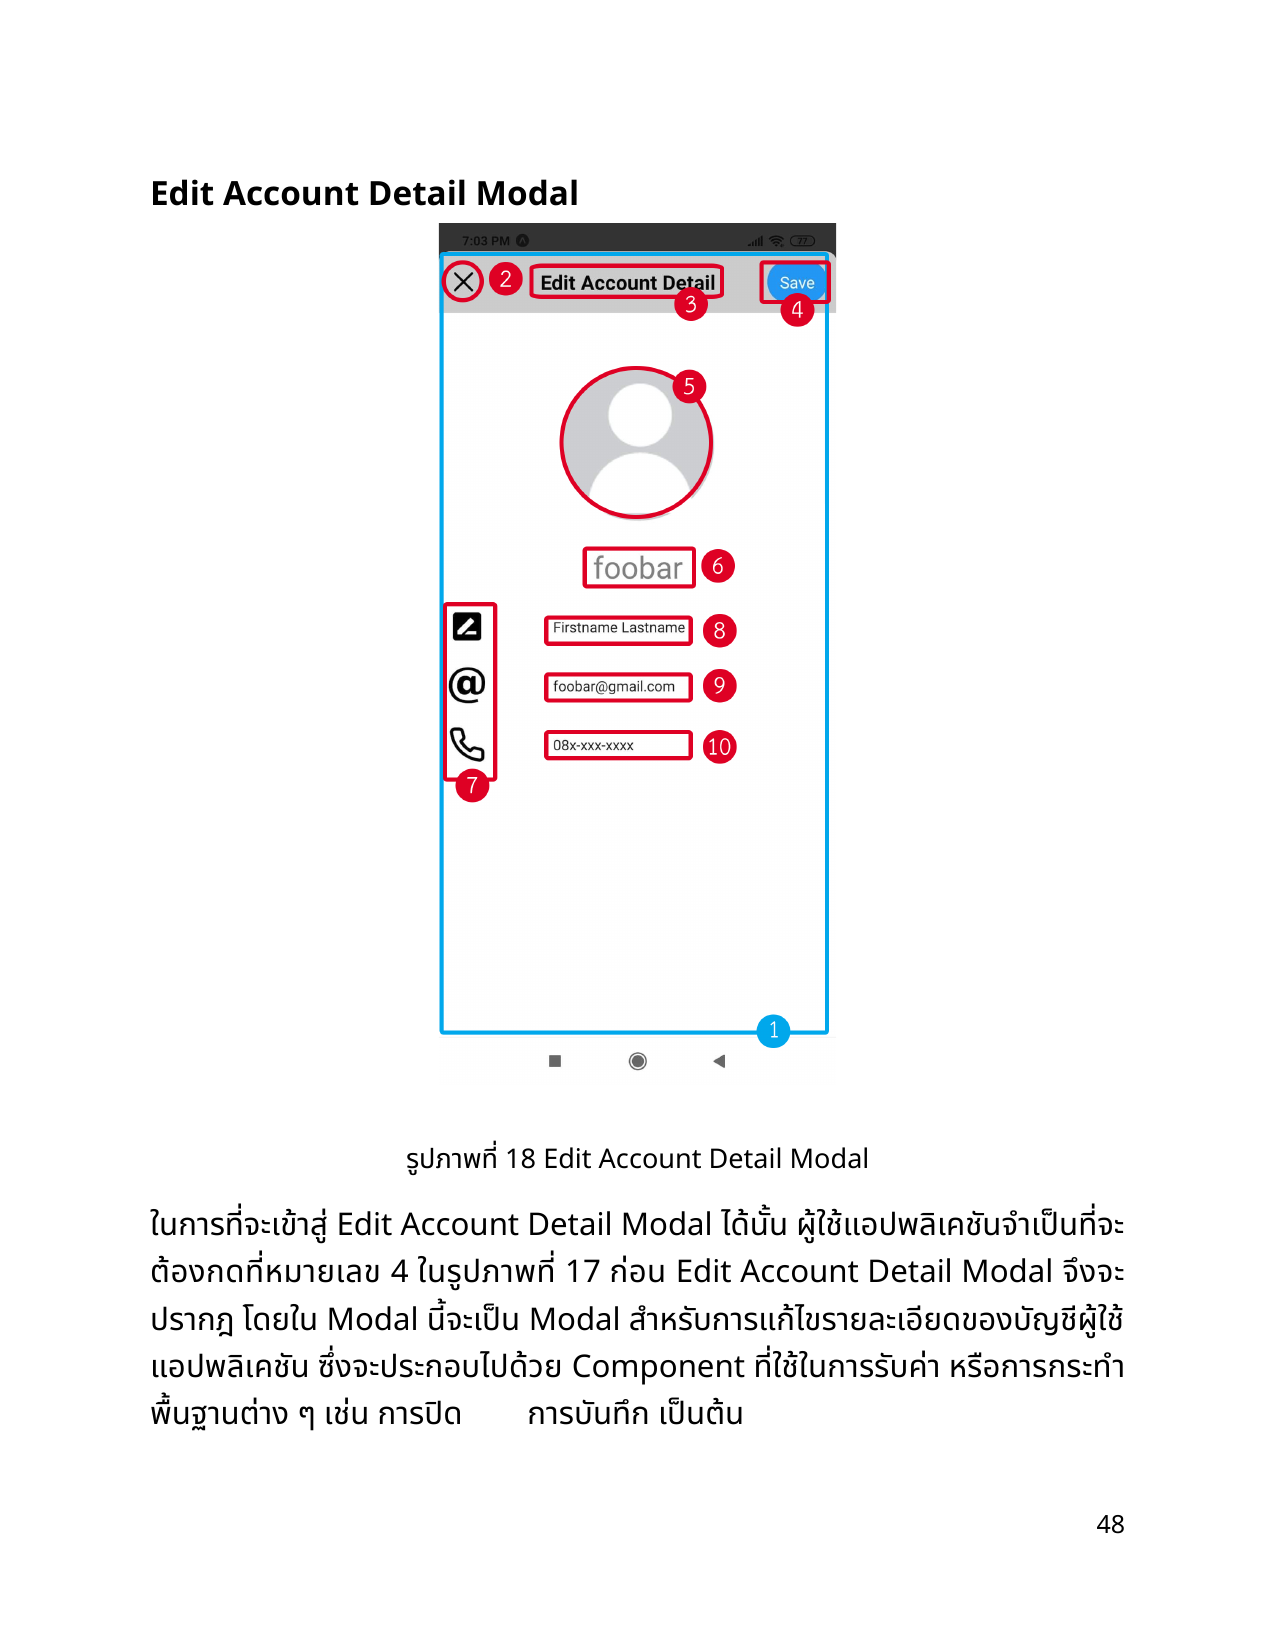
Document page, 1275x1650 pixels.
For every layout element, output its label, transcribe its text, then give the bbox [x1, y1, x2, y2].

subtitle Edit Account Detail Modal [150, 170, 1125, 215]
picture [438, 223, 837, 1085]
text รูปภาพที่ 18 Edit Account Detail Modal [150, 1139, 1125, 1181]
text ในการที่จะเข้าสู่ Edit Account Detail Modal ได้นั้น ผู้ใช้แอปพลิเคชันจำเป็นที่จะต้องกดที่หมายเลข 4 ในรูปภาพที่ 17 ก่อน Edit Account Detail Modal จึงจะปรากฎ โดยใน Modal นี้จะเป็น Modal สำหรับการแก้ไขรายละเอียดของบัญชีผู้ใช้แอปพลิเคชัน ซึ่งจะประกอบไปด้วย Component ที่ใช้ในการรับค่า หรือการกระทำพื้นฐานต่าง ๆ เช่น การปิด การบันทึก เป็นต้น [150, 1201, 1125, 1439]
